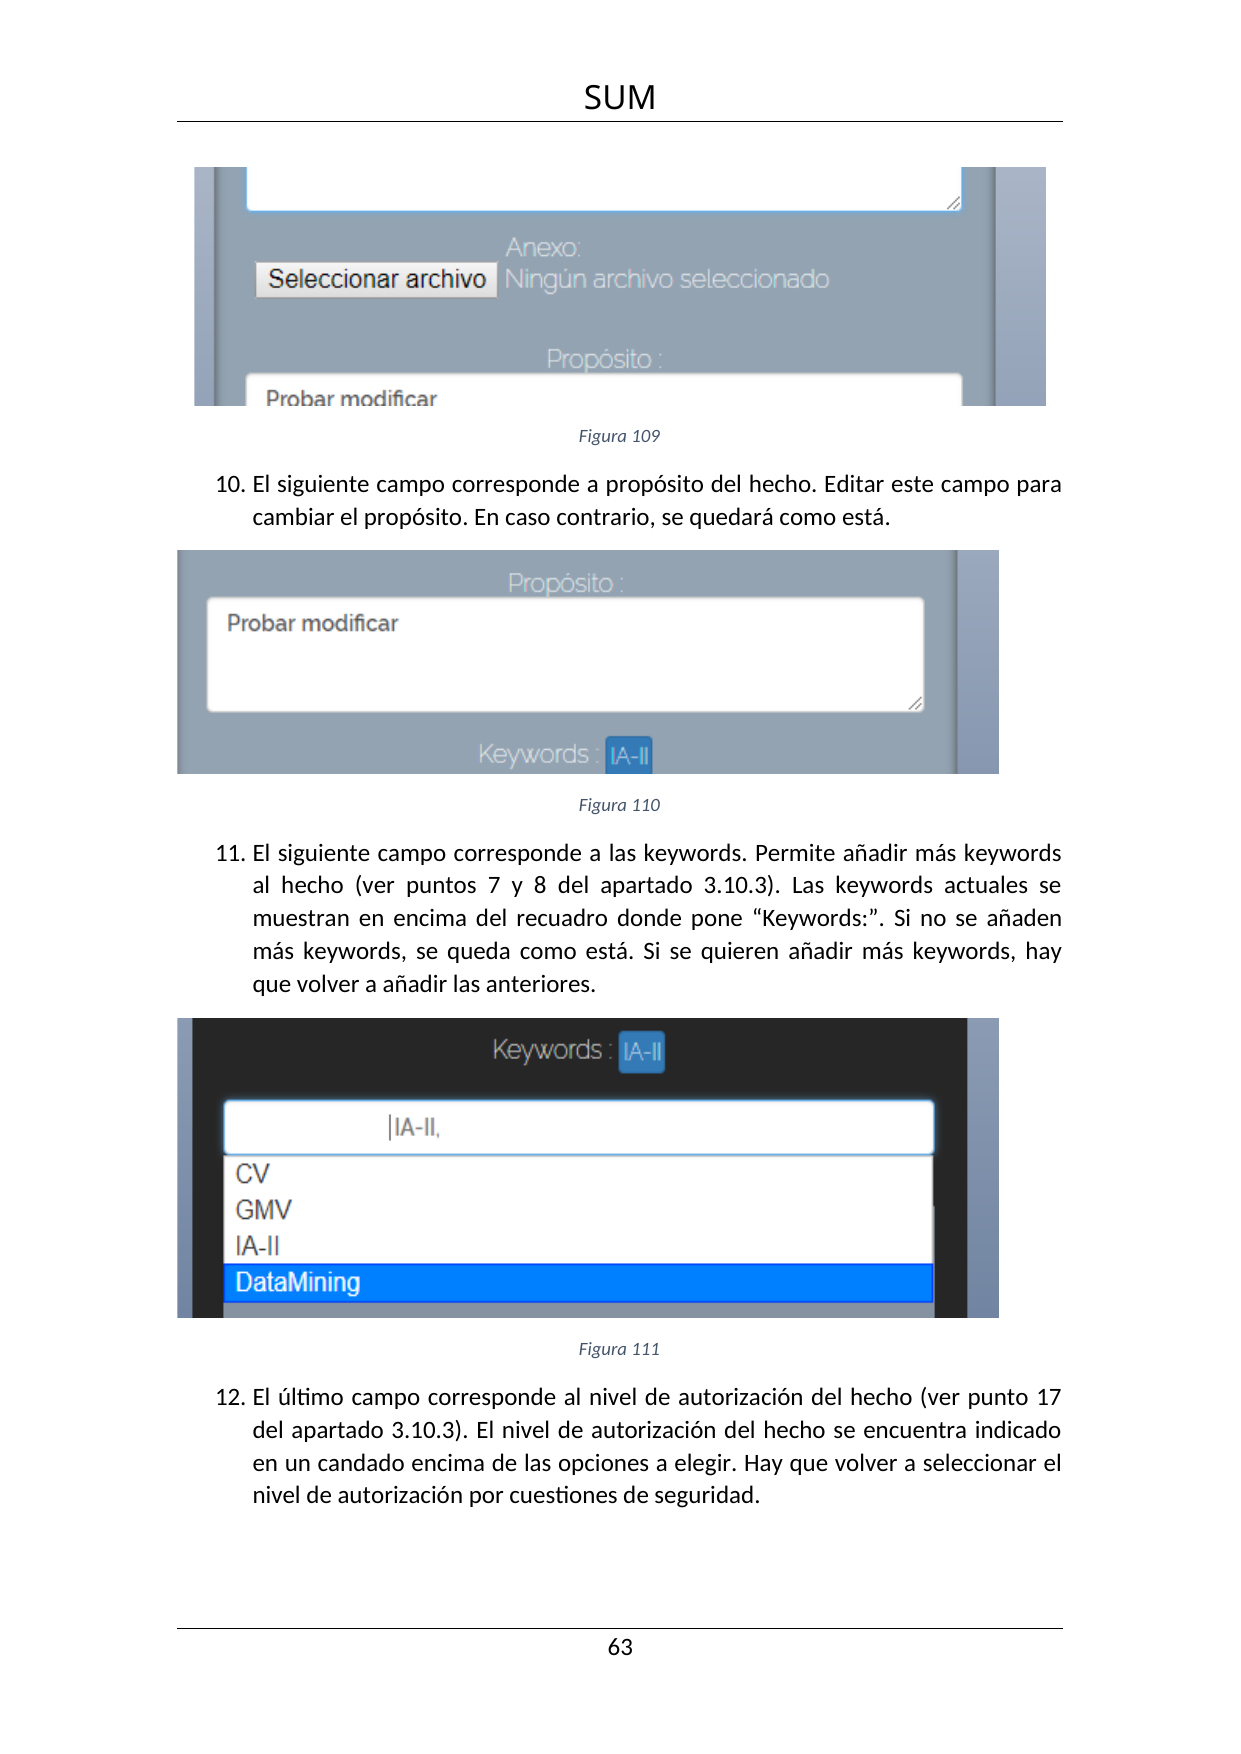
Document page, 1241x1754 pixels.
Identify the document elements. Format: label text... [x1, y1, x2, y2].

list El último campo corresponde al nivel de autorización del hecho (ver punto 17 del apartado 3.10.3). El nivel de autorización del hecho se encuentra indicado en un candado encima de las opciones a elegir. Hay que volver a seleccionar el nivel de autorización por cuestiones de seguridad. [215, 1381, 1063, 1510]
text Figura 111 [177, 1337, 1063, 1360]
picture [177, 1018, 999, 1318]
text Figura 109 [177, 424, 1063, 447]
list El siguiente campo corresponde a propósito del hecho. Editar este campo para cambiar el propósito. En caso contrario, se quedará como está. [215, 468, 1063, 531]
text Figura 110 [177, 793, 1063, 816]
picture [194, 167, 1046, 406]
list El siguiente campo corresponde a las keywords. Permite añadir más keywords al hecho (ver puntos 7 y 8 del apartado 3.10.3). Las keywords actuales se muestran en encima del recuadro donde pone “Keywords:”. Si no se añaden más keywords, se queda como está. Si se quieren añadir más keywords, hay que volver a añadir las anteriores. [215, 837, 1063, 999]
picture [177, 550, 999, 774]
